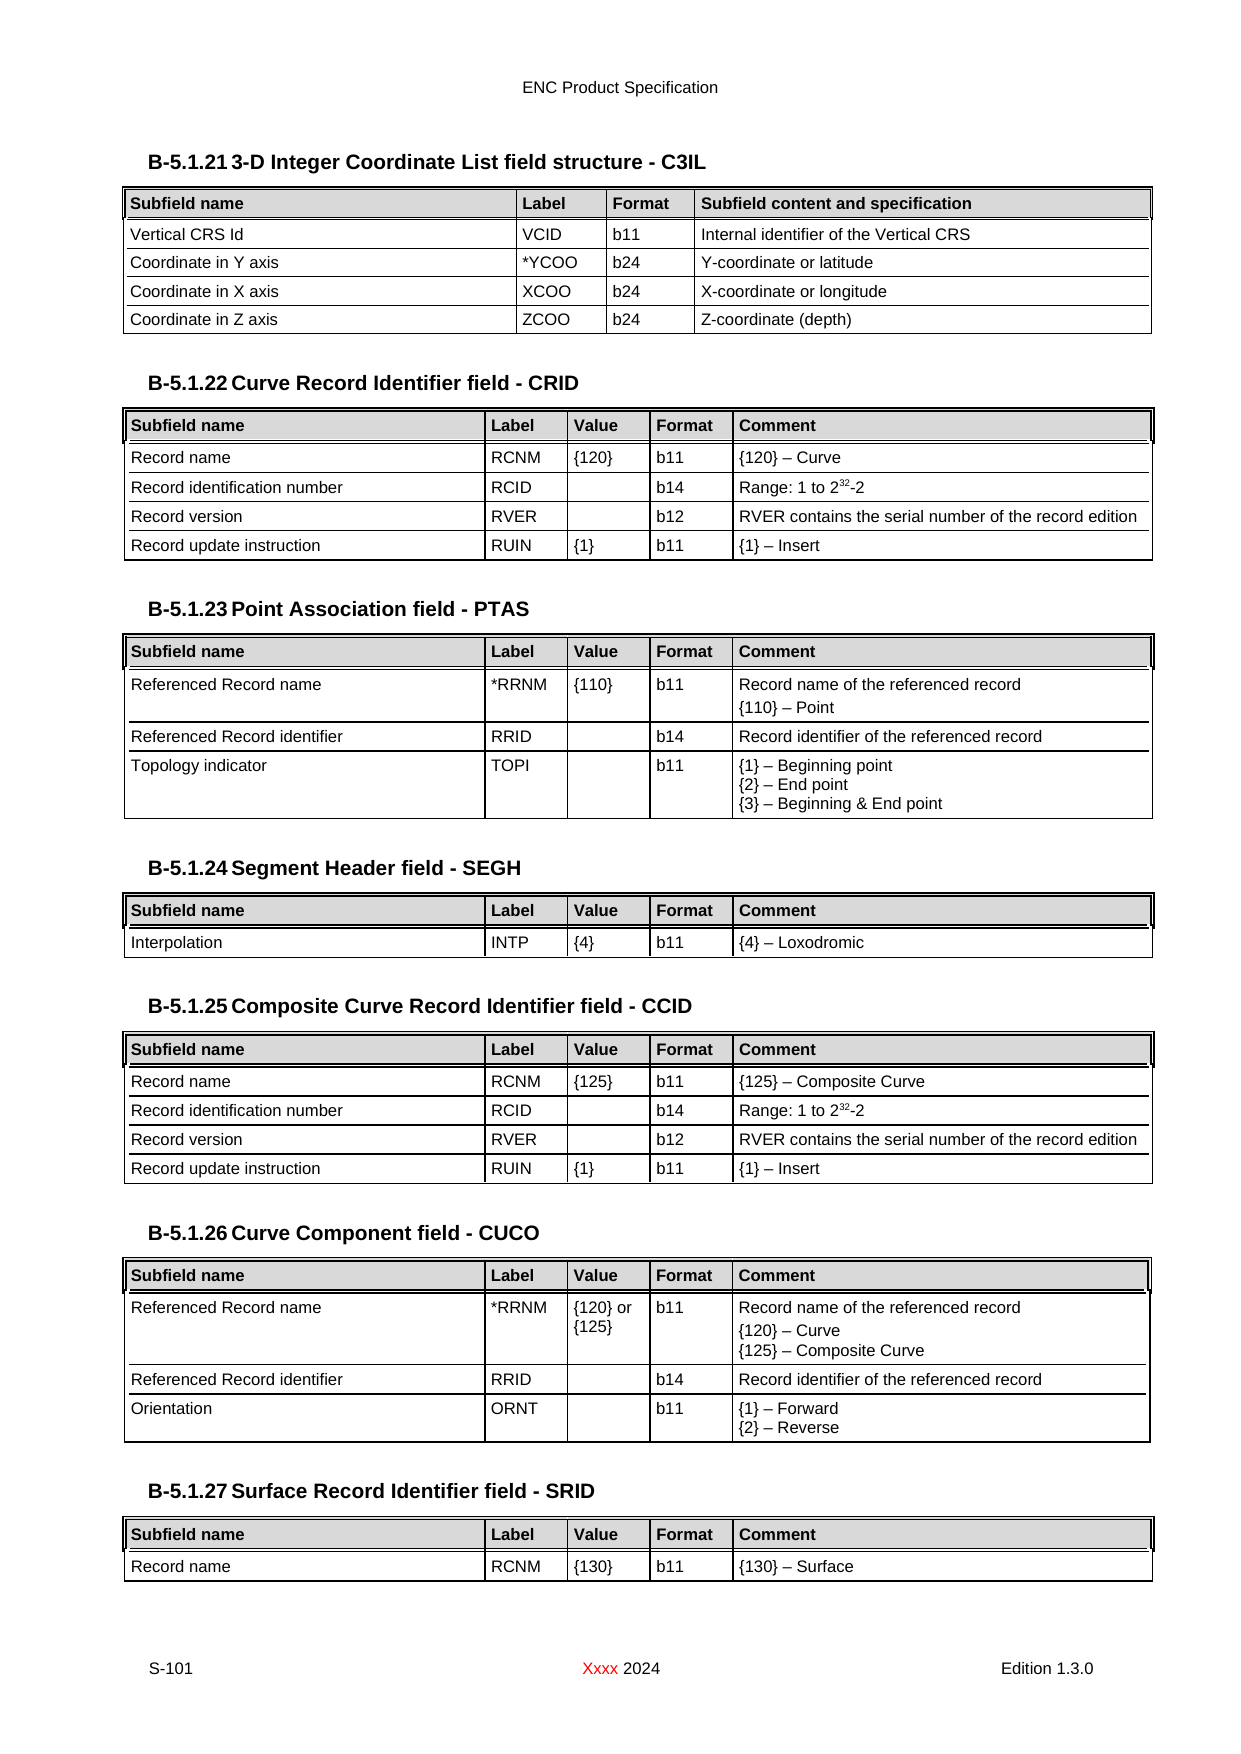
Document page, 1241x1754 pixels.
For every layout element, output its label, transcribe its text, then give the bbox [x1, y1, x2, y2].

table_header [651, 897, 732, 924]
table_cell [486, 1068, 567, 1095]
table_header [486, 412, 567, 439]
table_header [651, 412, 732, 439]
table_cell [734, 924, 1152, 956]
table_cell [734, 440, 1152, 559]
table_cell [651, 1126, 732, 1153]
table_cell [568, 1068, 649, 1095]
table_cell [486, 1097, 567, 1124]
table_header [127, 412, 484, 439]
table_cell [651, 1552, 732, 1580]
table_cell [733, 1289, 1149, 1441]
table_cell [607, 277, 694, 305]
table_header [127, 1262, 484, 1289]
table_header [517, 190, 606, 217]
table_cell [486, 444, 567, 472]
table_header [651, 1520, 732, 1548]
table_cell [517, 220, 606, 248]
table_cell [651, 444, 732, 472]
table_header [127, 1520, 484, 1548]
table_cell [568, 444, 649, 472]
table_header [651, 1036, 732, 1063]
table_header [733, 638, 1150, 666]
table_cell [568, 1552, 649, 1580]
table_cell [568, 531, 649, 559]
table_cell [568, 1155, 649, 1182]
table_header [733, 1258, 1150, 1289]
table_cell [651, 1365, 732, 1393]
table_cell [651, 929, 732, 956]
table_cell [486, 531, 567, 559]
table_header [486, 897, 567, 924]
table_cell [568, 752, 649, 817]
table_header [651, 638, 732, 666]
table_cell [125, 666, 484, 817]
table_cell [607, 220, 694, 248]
list Curve Component field - CUCO [148, 1220, 1094, 1244]
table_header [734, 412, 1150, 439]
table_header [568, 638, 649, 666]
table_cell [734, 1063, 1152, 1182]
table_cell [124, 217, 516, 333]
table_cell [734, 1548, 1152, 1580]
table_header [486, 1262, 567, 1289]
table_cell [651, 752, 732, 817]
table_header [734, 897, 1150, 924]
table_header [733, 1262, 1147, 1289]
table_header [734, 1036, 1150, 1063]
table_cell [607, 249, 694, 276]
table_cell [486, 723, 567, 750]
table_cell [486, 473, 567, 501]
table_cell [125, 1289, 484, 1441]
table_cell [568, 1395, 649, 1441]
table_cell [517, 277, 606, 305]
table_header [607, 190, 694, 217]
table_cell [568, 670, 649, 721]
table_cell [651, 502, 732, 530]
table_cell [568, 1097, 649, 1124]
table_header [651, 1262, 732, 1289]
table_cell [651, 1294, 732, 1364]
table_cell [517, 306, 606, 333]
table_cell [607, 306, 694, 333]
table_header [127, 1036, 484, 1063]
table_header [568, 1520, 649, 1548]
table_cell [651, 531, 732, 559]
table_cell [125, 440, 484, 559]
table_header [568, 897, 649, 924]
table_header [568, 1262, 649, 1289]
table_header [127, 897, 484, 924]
list Point Association field - PTAS [148, 597, 1094, 621]
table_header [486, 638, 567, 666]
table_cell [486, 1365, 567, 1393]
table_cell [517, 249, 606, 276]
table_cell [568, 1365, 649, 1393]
list Surface Record Identifier field - SRID [148, 1479, 1094, 1503]
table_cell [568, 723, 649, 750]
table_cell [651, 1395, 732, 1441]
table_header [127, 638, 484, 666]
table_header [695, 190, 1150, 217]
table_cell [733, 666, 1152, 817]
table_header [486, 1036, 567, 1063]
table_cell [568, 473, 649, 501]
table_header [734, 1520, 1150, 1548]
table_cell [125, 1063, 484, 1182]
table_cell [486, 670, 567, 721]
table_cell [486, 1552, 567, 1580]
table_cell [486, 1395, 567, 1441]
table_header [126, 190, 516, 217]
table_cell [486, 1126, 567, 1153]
list Composite Curve Record Identifier field - CCID [148, 994, 1094, 1018]
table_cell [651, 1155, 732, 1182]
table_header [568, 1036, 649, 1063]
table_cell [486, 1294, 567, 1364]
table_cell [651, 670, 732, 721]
list 3-D Integer Coordinate List field structure - C3IL [148, 150, 1094, 174]
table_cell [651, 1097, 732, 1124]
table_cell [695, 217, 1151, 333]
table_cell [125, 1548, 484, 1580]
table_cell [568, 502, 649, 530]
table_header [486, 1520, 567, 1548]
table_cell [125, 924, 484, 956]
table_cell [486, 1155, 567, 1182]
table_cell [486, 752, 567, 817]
list Segment Header field - SEGH [148, 856, 1094, 879]
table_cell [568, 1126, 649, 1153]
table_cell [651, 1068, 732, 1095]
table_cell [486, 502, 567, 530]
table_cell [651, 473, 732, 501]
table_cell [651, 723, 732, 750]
list Curve Record Identifier field - CRID [148, 371, 1094, 395]
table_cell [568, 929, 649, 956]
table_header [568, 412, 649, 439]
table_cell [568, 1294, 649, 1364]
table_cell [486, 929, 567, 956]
